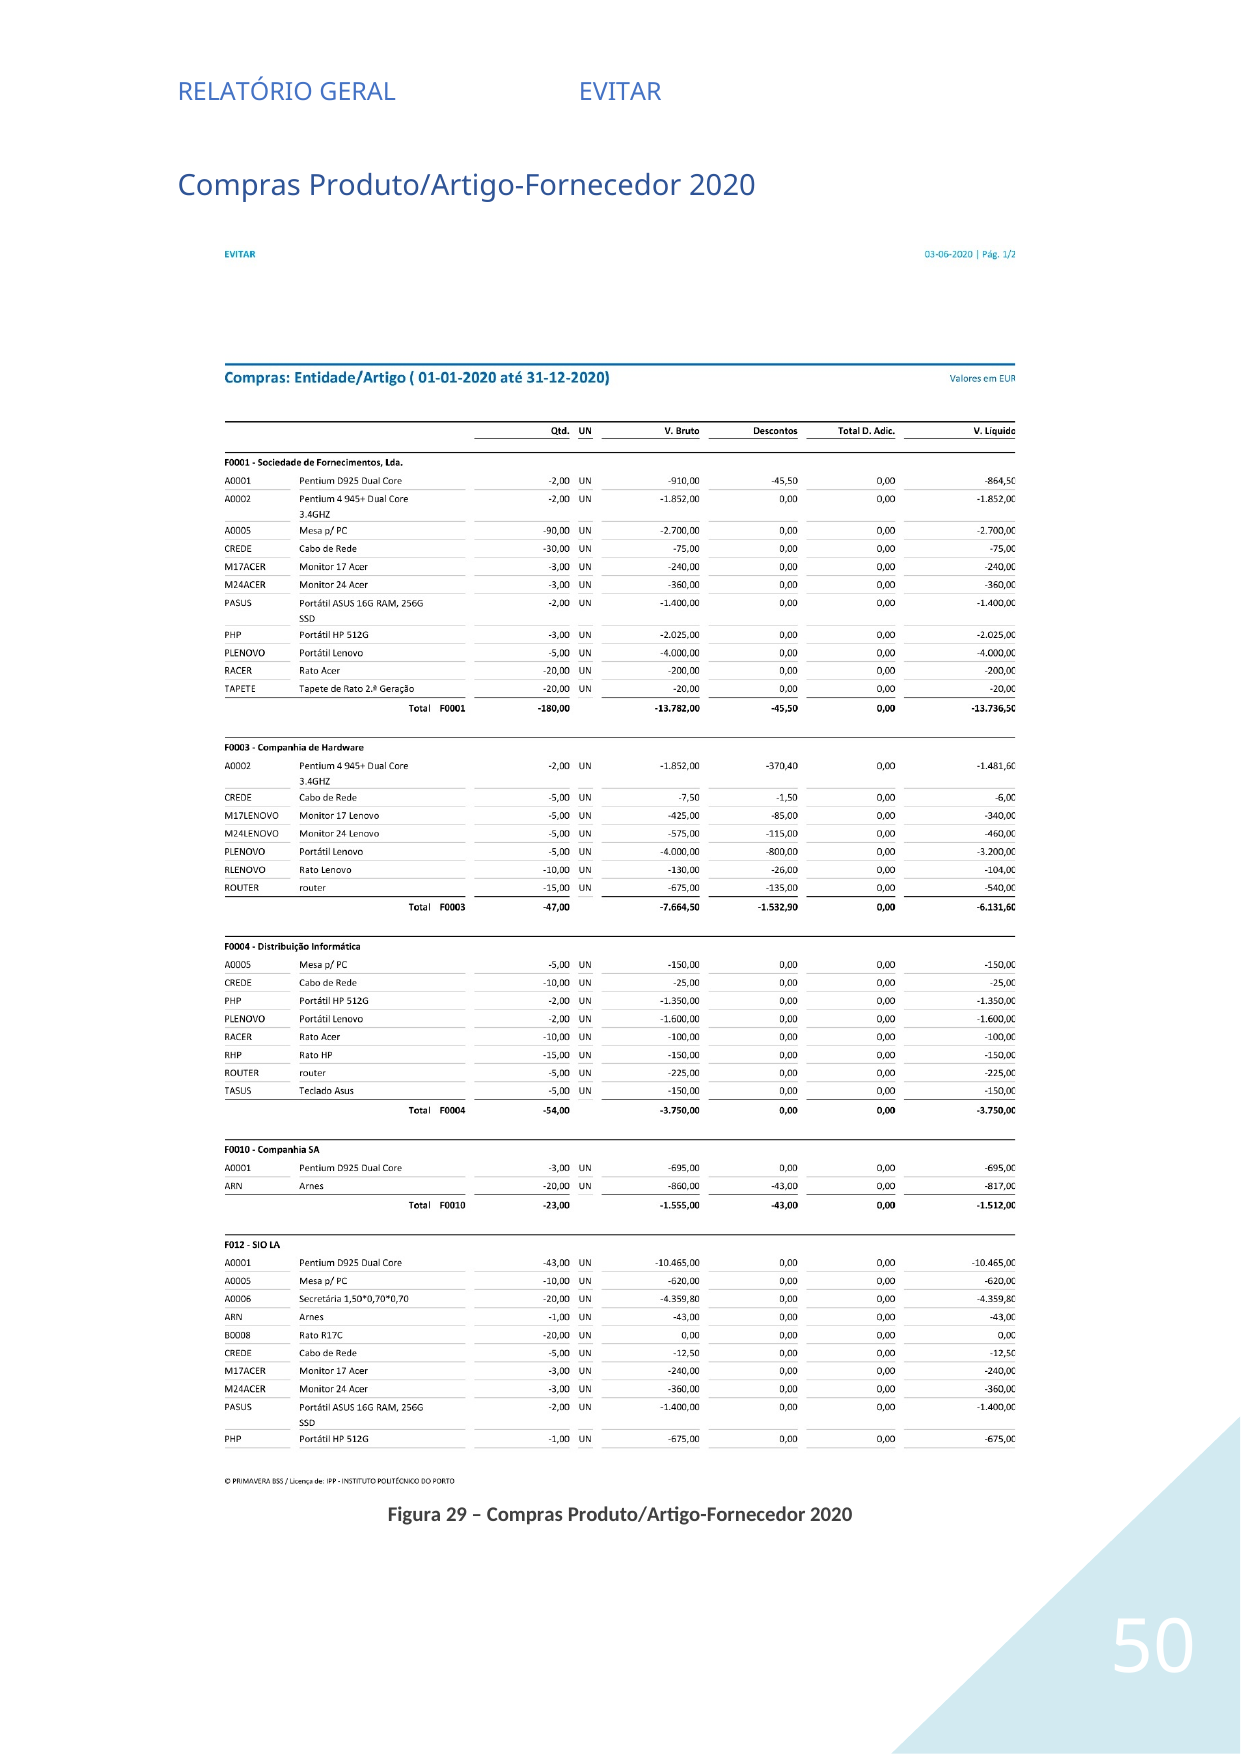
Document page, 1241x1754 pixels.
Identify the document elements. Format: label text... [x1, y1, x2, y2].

subtitle Compras Produto/Artigo-Fornecedor 2020 [177, 164, 1063, 204]
picture [225, 245, 1016, 1487]
